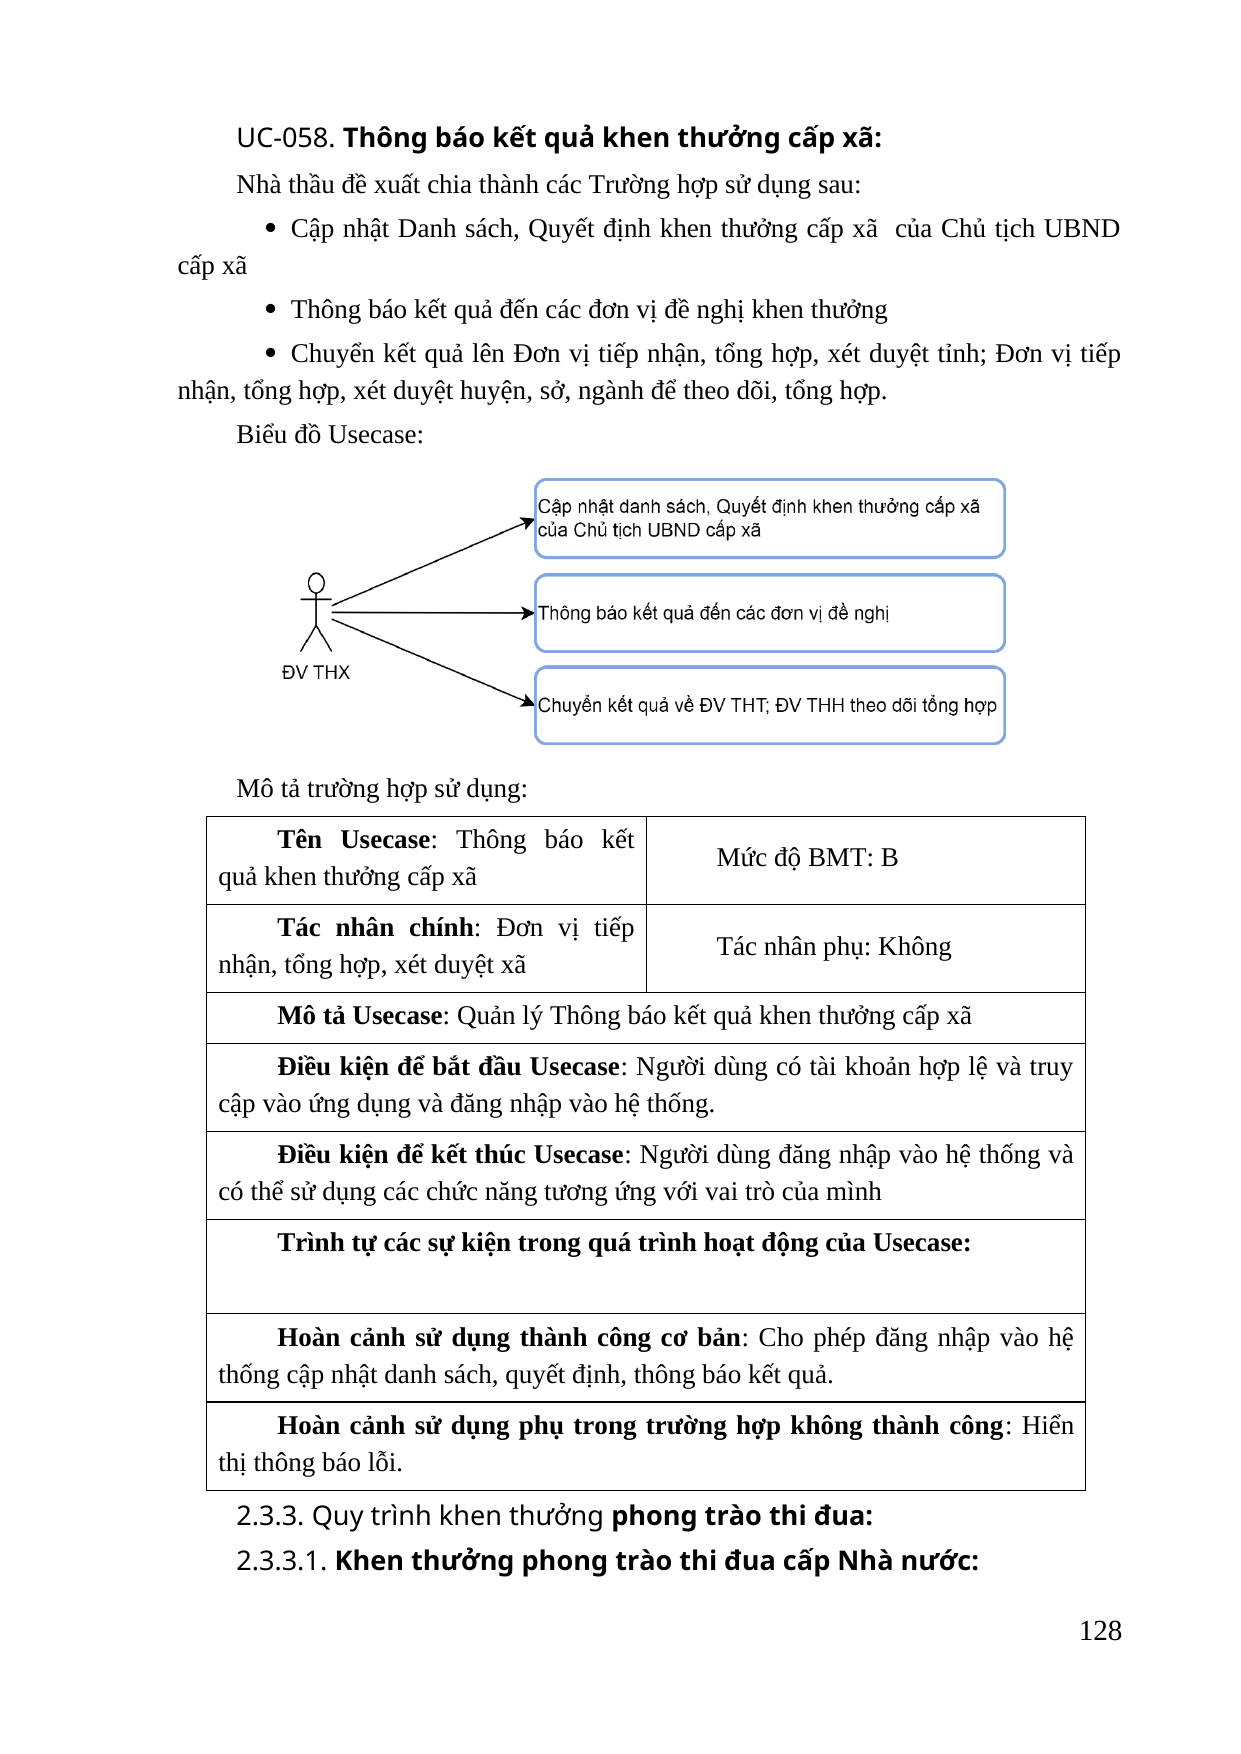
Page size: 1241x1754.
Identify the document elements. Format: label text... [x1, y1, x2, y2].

list Quy trình khen thưởng phong trào thi đua: [177, 1497, 1122, 1534]
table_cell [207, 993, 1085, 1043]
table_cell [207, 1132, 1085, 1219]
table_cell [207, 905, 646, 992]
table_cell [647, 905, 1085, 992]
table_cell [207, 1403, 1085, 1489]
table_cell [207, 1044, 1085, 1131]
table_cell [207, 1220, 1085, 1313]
list Cập nhật Danh sách, Quyết định khen thưởng cấp xã của Chủ tịch UBND cấp xã [177, 212, 1122, 281]
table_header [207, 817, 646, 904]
list UC-058. Thông báo kết quả khen thưởng cấp xã: [236, 118, 1122, 155]
list Chuyển kết quả lên Đơn vị tiếp nhận, tổng hợp, xét duyệt tỉnh; Đơn vị tiếp nhận, tổng hợp, xét duyệt huyện, sở, ngành để theo dõi, tổng hợp. [177, 337, 1122, 405]
list Khen thưởng phong trào thi đua cấp Nhà nước: [177, 1541, 1122, 1578]
text Nhà thầu đề xuất chia thành các Trường hợp sử dụng sau: [177, 168, 1122, 200]
picture [265, 461, 1021, 760]
list Thông báo kết quả đến các đơn vị đề nghị khen thưởng [177, 293, 1122, 324]
text Mô tả trường hợp sử dụng: [177, 772, 1122, 803]
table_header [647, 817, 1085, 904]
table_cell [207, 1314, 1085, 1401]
text Biểu đồ Usecase: [177, 418, 1122, 449]
